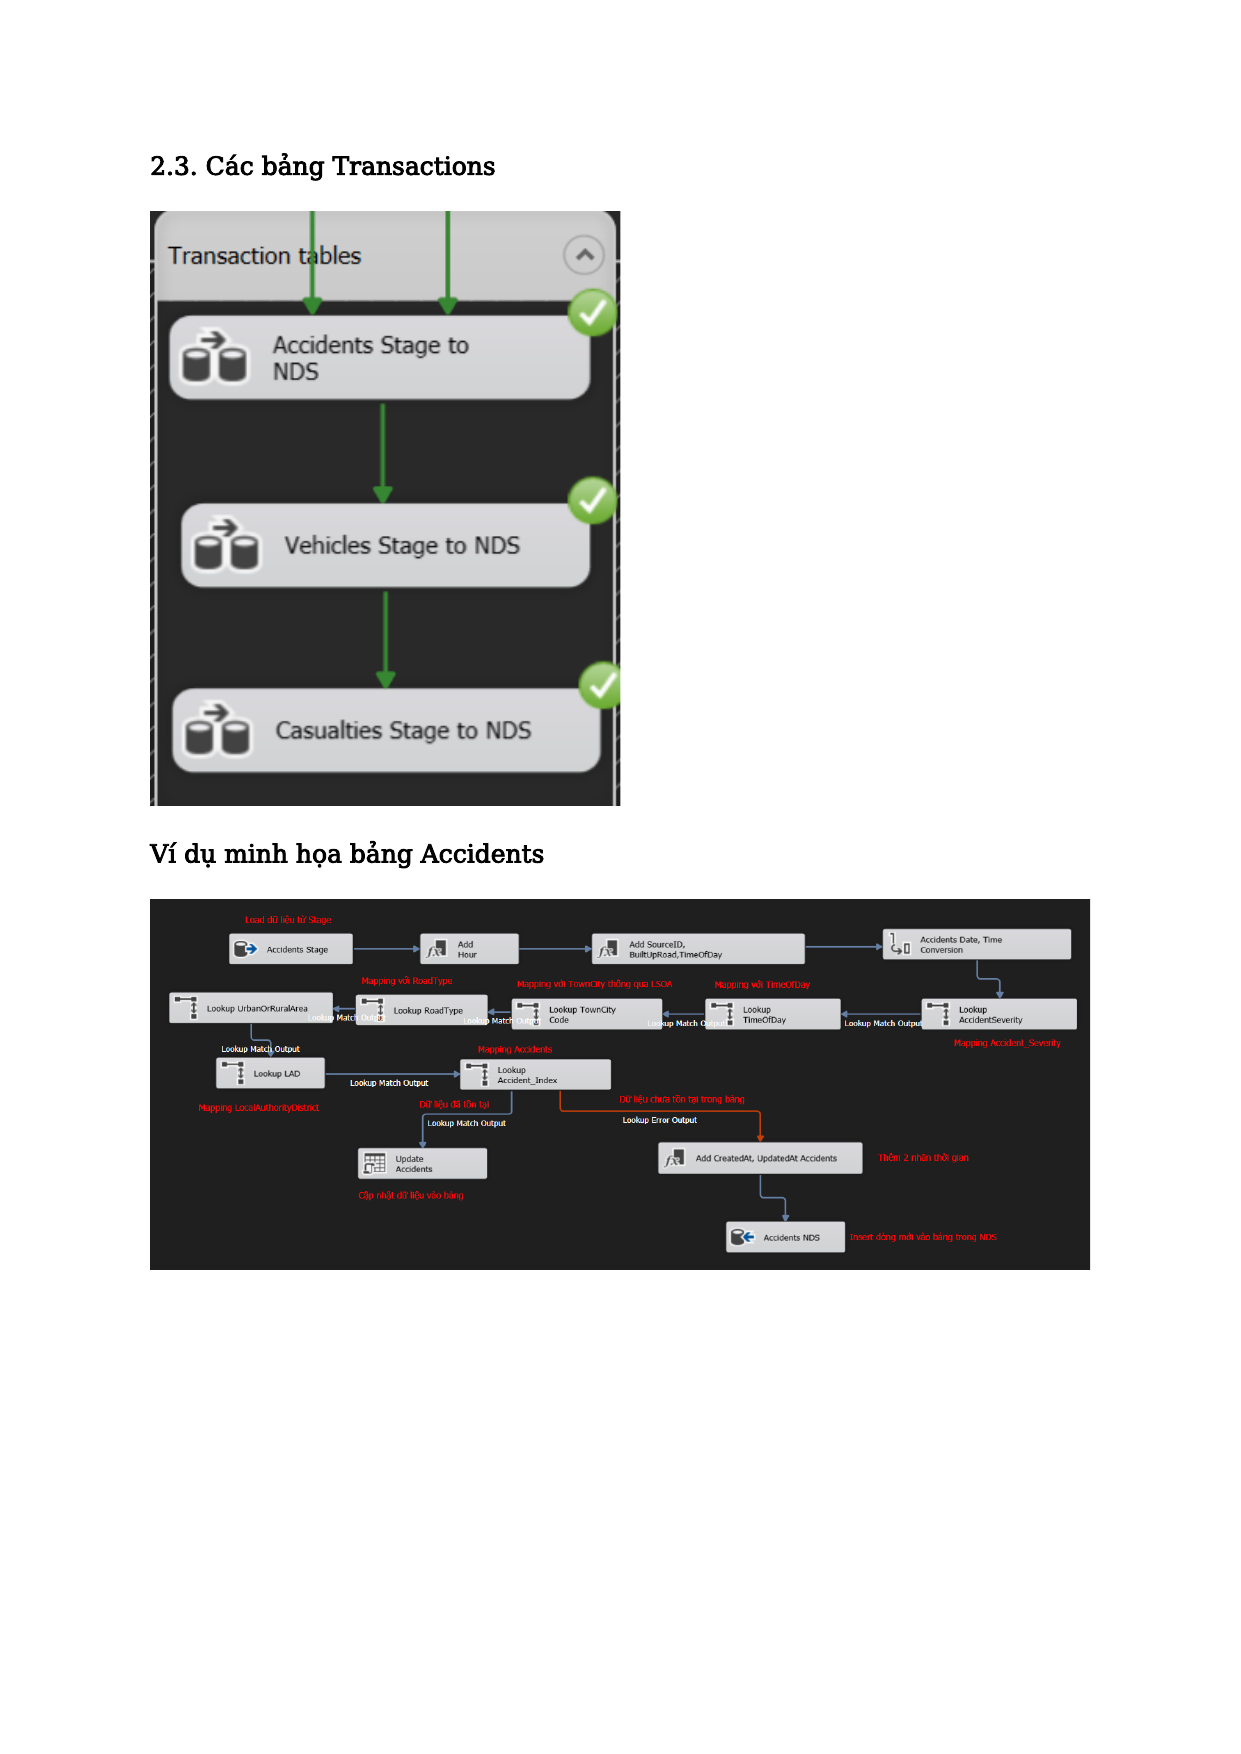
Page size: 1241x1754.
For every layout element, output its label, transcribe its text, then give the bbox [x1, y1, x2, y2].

text 2.3. Các bảng Transactions [150, 150, 1090, 180]
picture [150, 899, 1091, 1270]
picture [150, 211, 621, 806]
text Ví dụ minh họa bảng Accidents [150, 838, 1090, 868]
